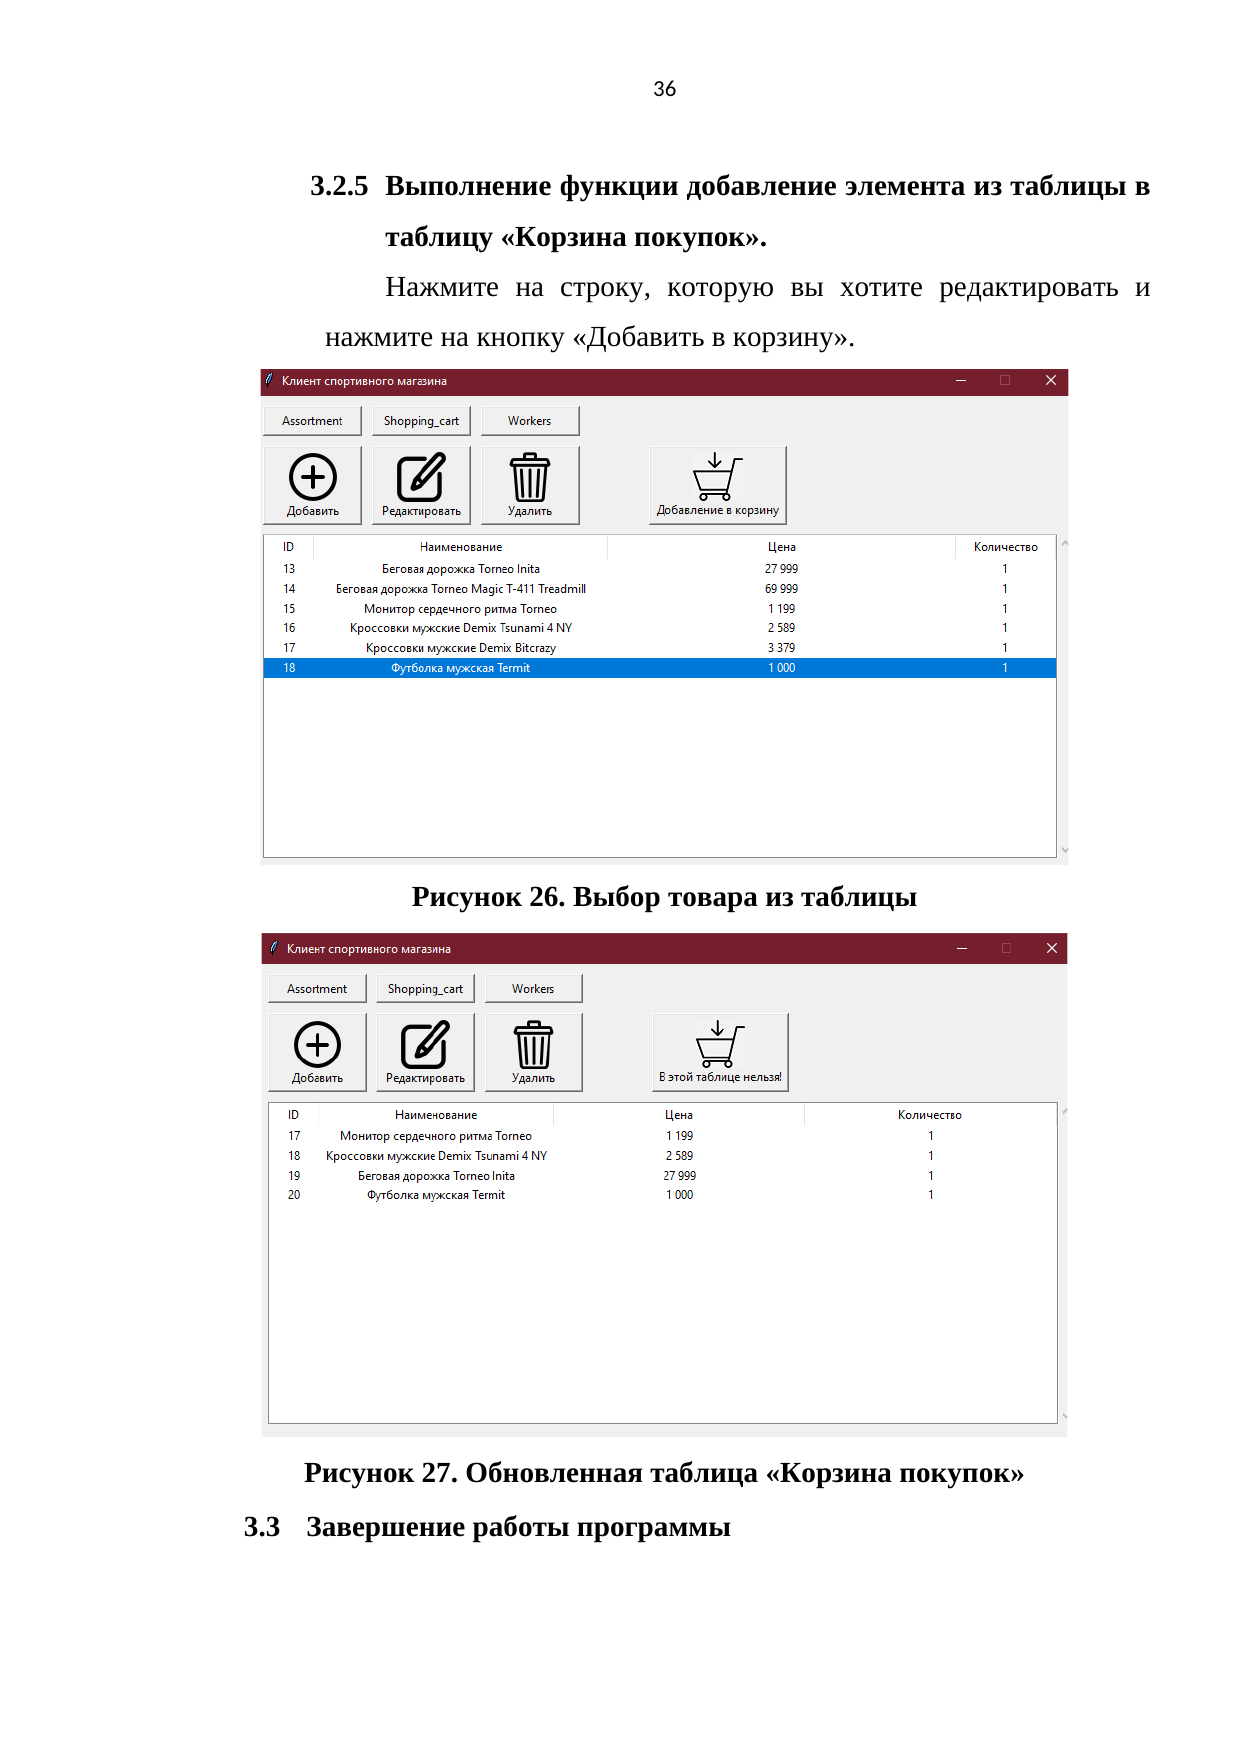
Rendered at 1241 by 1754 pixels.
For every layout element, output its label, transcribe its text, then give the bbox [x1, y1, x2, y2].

list Нажмите на строку, которую вы хотите редактировать и нажмите на кнопку «Добавить в корзину». [325, 269, 1152, 353]
text Рисунок 26. Выбор товара из таблицы [177, 879, 1152, 912]
text Рисунок 27. Обновленная таблица «Корзина покупок» [177, 1455, 1152, 1489]
list Выполнение функции добавление элемента из таблицы в таблицу «Корзина покупок». [310, 168, 1152, 252]
picture [261, 933, 1068, 1437]
list Завершение работы программы [244, 1509, 1152, 1543]
picture [260, 369, 1069, 865]
